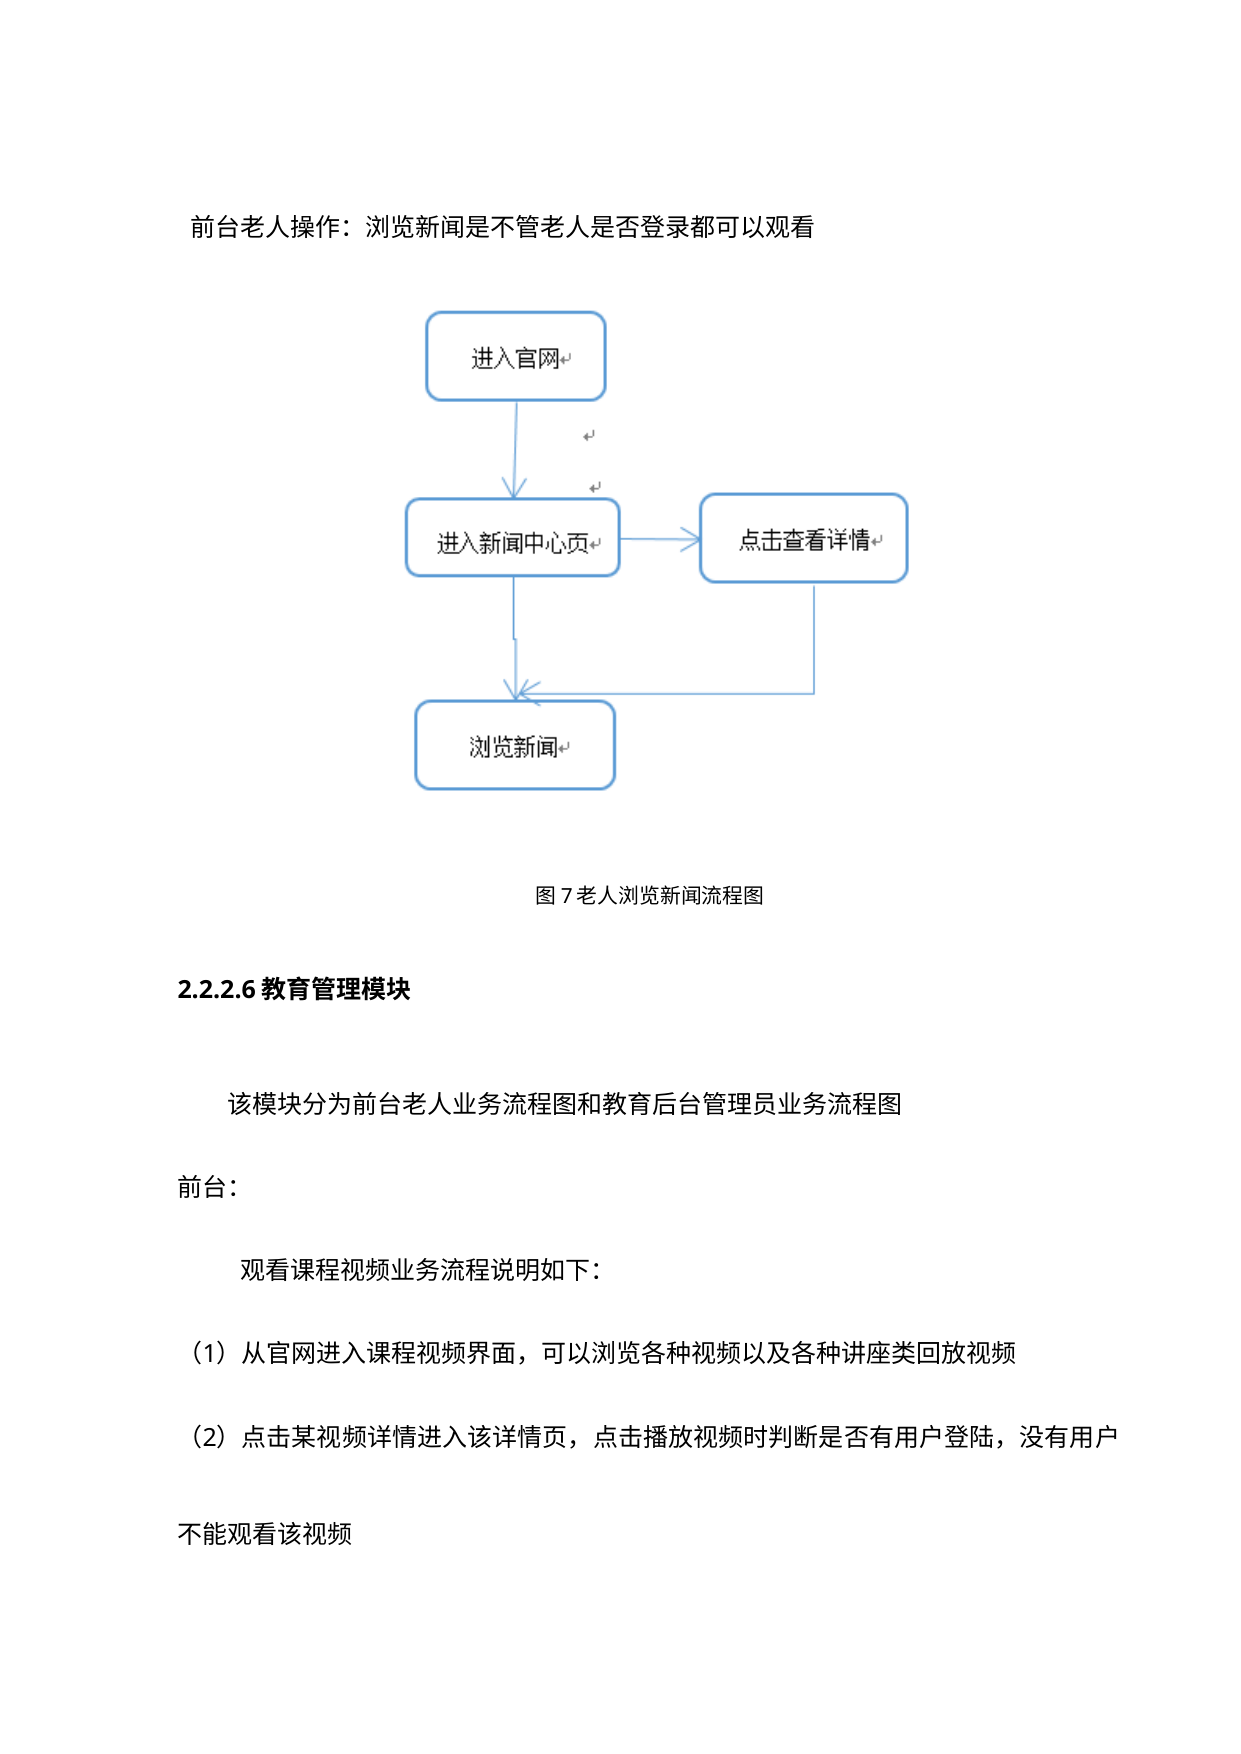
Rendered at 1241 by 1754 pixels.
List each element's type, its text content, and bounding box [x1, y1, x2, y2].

text 该模块分为前台老人业务流程图和教育后台管理员业务流程图 [177, 1070, 1122, 1135]
text 图 7老人浏览新闻流程图 [177, 878, 1122, 911]
text 观看课程视频业务流程说明如下： [177, 1236, 1122, 1301]
list 从官网进入课程视频界面，可以浏览各种视频以及各种讲座类回放视频 [177, 1319, 1122, 1384]
picture [305, 276, 995, 855]
text 前台老人操作：浏览新闻是不管老人是否登录都可以观看 [177, 193, 1122, 258]
text 前台： [177, 1153, 1122, 1218]
list 点击某视频详情进入该详情页，点击播放视频时判断是否有用户登陆，没有用户不能观看该视频 [177, 1403, 1122, 1565]
subtitle 2.2.2.6教育管理模块 [177, 955, 1122, 1020]
